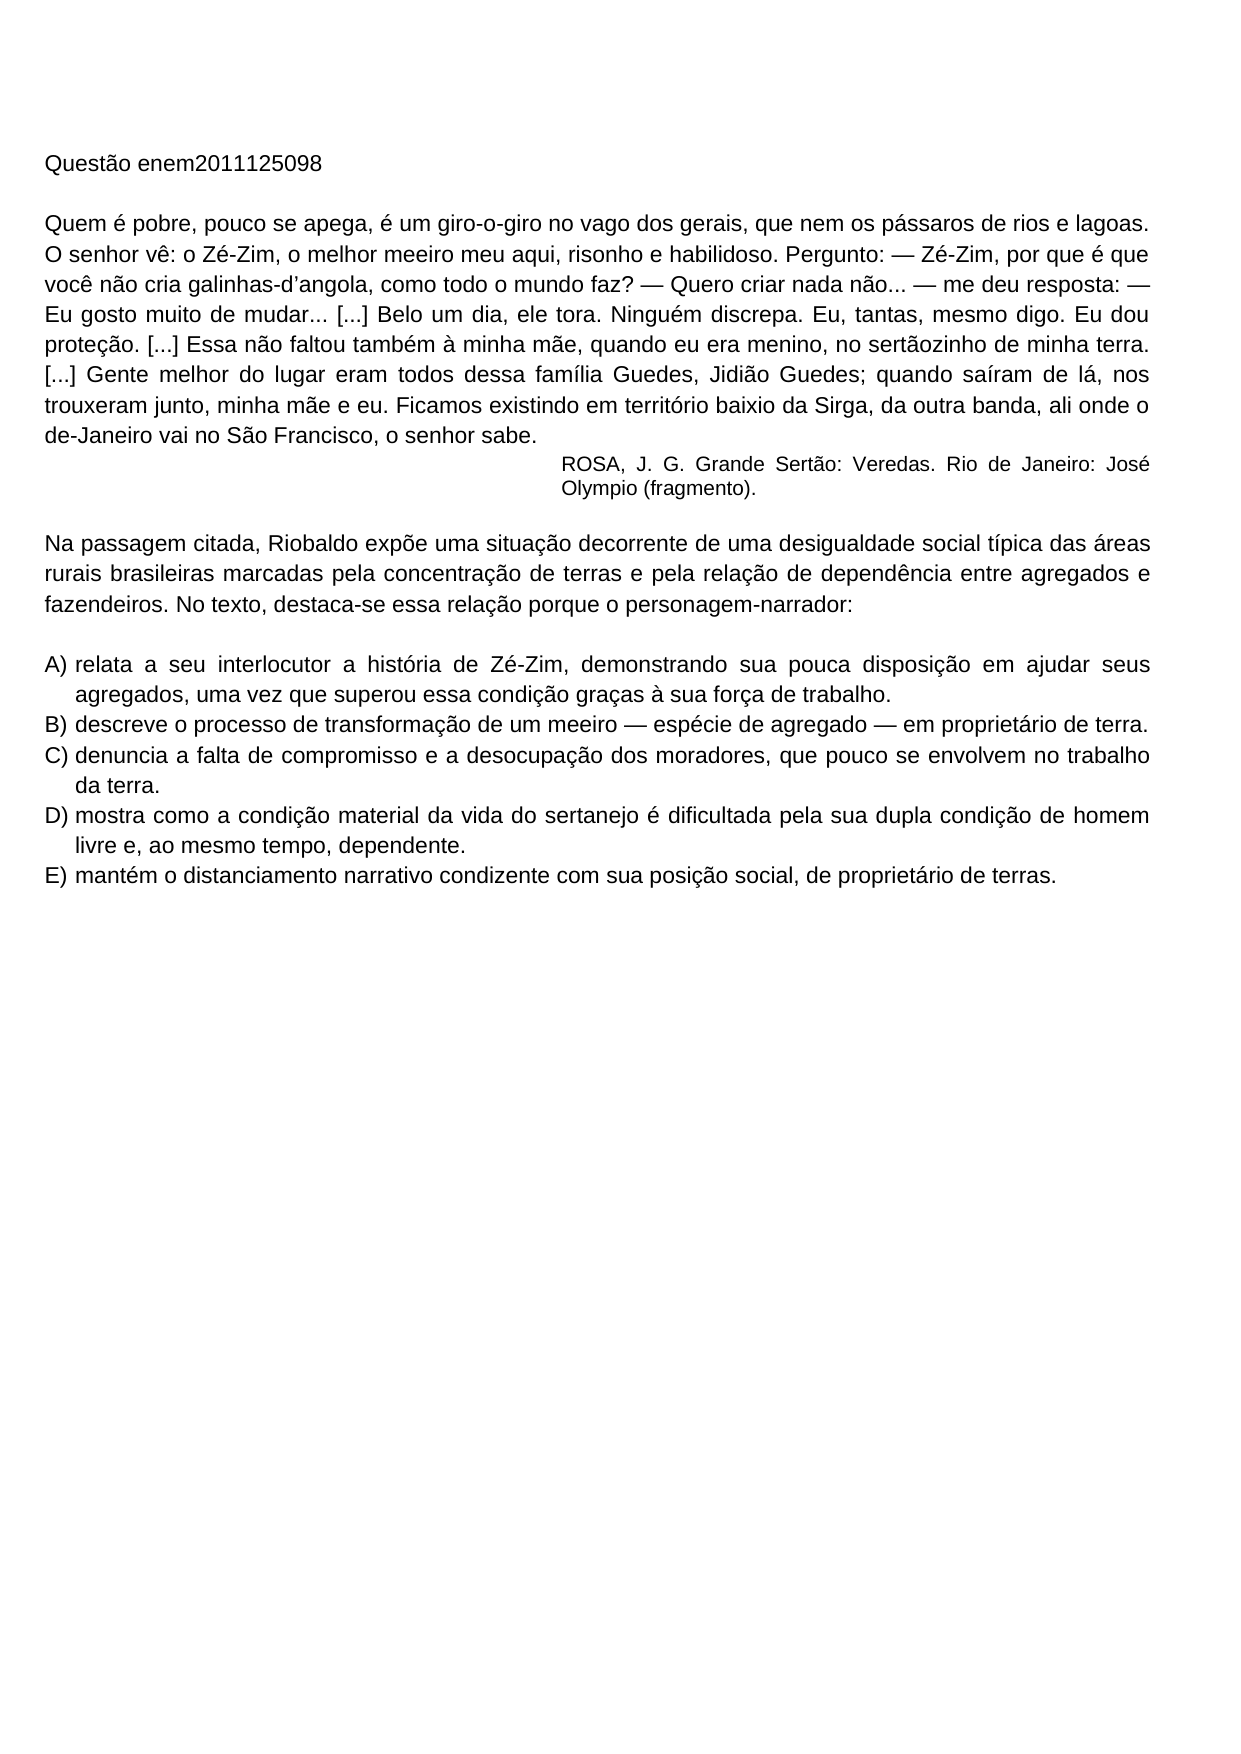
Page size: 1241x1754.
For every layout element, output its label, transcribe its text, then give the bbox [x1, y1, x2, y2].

list descreve o processo de transformação de um meeiro — espécie de agregado — em proprietário de terra. [44, 711, 1151, 738]
list mantém o distanciamento narrativo condizente com sua posição social, de proprietário de terras. [44, 862, 1151, 889]
text Questão enem2011125098 [44, 150, 1151, 176]
text Na passagem citada, Riobaldo expõe uma situação decorrente de uma desigualdade social típica das áreas rurais brasileiras marcadas pela concentração de terras e pela relação de dependência entre agregados e fazendeiros. No texto, destaca-se essa relação porque o personagem-narrador: [44, 530, 1151, 617]
text ROSA, J. G. Grande Sertão: Veredas. Rio de Janeiro: José Olympio (fragmento). [561, 452, 1151, 500]
list denuncia a falta de compromisso e a desocupação dos moradores, que pouco se envolvem no trabalho da terra. [44, 742, 1151, 798]
list relata a seu interlocutor a história de Zé-Zim, demonstrando sua pouca disposição em ajudar seus agregados, uma vez que superou essa condição graças à sua força de trabalho. [44, 651, 1151, 708]
list mostra como a condição material da vida do sertanejo é dificultada pela sua dupla condição de homem livre e, ao mesmo tempo, dependente. [44, 802, 1151, 859]
text Quem é pobre, pouco se apega, é um giro-o-giro no vago dos gerais, que nem os pássaros de rios e lagoas. O senhor vê: o Zé-Zim, o melhor meeiro meu aqui, risonho e habilidoso. Pergunto: — Zé-Zim, por que é que você não cria galinhas-d’angola, como todo o mundo faz? — Quero criar nada não... — me deu resposta: — Eu gosto muito de mudar... [...] Belo um dia, ele tora. Ninguém discrepa. Eu, tantas, mesmo digo. Eu dou proteção. [...] Essa não faltou também à minha mãe, quando eu era menino, no sertãozinho de minha terra. [...] Gente melhor do lugar eram todos dessa família Guedes, Jidião Guedes; quando saíram de lá, nos trouxeram junto, minha mãe e eu. Ficamos existindo em território baixio da Sirga, da outra banda, ali onde o de-Janeiro vai no São Francisco, o senhor sabe. [44, 210, 1151, 448]
